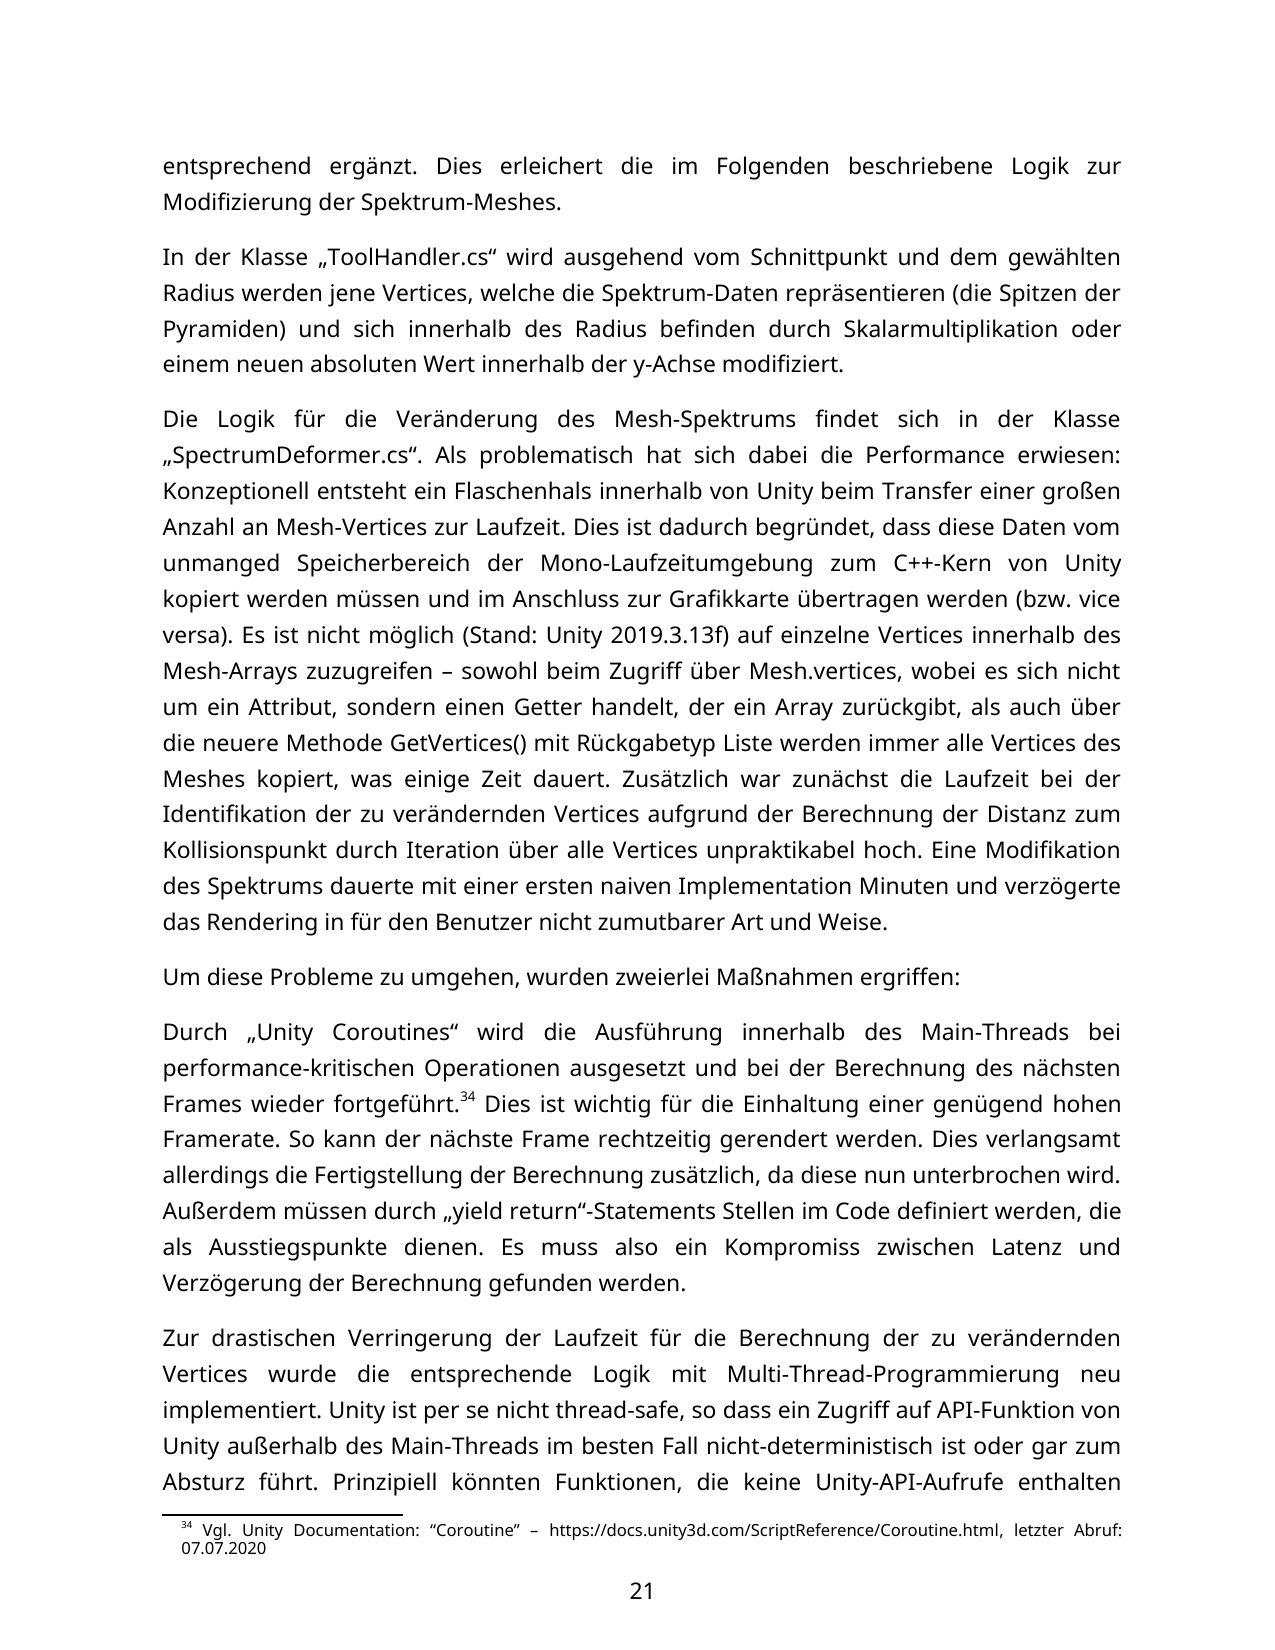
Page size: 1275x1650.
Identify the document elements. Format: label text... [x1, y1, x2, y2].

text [162, 150, 1122, 217]
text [162, 1322, 1122, 1497]
text Die Logik für die Veränderung des Mesh-Spektrums findet sich in der Klasse „SpectrumDeformer.cs“. Als problematisch hat sich dabei die Performance erwiesen: Konzeptionell entsteht ein Flaschenhals innerhalb von Unity beim Transfer einer großen Anzahl an Mesh-Vertices zur Laufzeit. Dies ist dadurch begründet, dass diese Daten vom unmanged Speicherbereich der Mono-Laufzeitumgebung zum C++-Kern von Unity kopiert werden müssen und im Anschluss zur Grafikkarte übertragen werden (bzw. vice versa). Es ist nicht möglich (Stand: Unity 2019.3.13f) auf einzelne Vertices innerhalb des Mesh-Arrays zuzugreifen – sowohl beim Zugriff über Mesh.vertices, wobei es sich nicht um ein Attribut, sondern einen Getter handelt, der ein Array zurückgibt, als auch über die neuere Methode GetVertices() mit Rückgabetyp Liste werden immer alle Vertices des Meshes kopiert, was einige Zeit dauert. Zusätzlich war zunächst die Laufzeit bei der Identifikation der zu verändernden Vertices aufgrund der Berechnung der Distanz zum Kollisionspunkt durch Iteration über alle Vertices unpraktikabel hoch. Eine Modifikation des Spektrums dauerte mit einer ersten naiven Implementation Minuten und verzögerte das Rendering in für den Benutzer nicht zumutbarer Art und Weise. [162, 403, 1122, 937]
text Um diese Probleme zu umgehen, wurden zweierlei Maßnahmen ergriffen: [162, 961, 1122, 992]
text Durch „Unity Coroutines“ wird die Ausführung innerhalb des Main-Threads bei performance-kritischen Operationen ausgesetzt und bei der Berechnung des nächsten Frames wieder fortgeführt. Dies ist wichtig für die Einhaltung einer genügend hohen Framerate. So kann der nächste Frame rechtzeitig gerendert werden. Dies verlangsamt allerdings die Fertigstellung der Berechnung zusätzlich, da diese nun unterbrochen wird. Außerdem müssen durch „yield return“-Statements Stellen im Code definiert werden, die als Ausstiegspunkte dienen. Es muss also ein Kompromiss zwischen Latenz und Verzögerung der Berechnung gefunden werden. [162, 1016, 1122, 1298]
text In der Klasse „ToolHandler.cs“ wird ausgehend vom Schnittpunkt und dem gewählten Radius werden jene Vertices, welche die Spektrum-Daten repräsentieren (die Spitzen der Pyramiden) und sich innerhalb des Radius befinden durch Skalarmultiplikation oder einem neuen absoluten Wert innerhalb der y-Achse modifiziert. [162, 241, 1122, 380]
